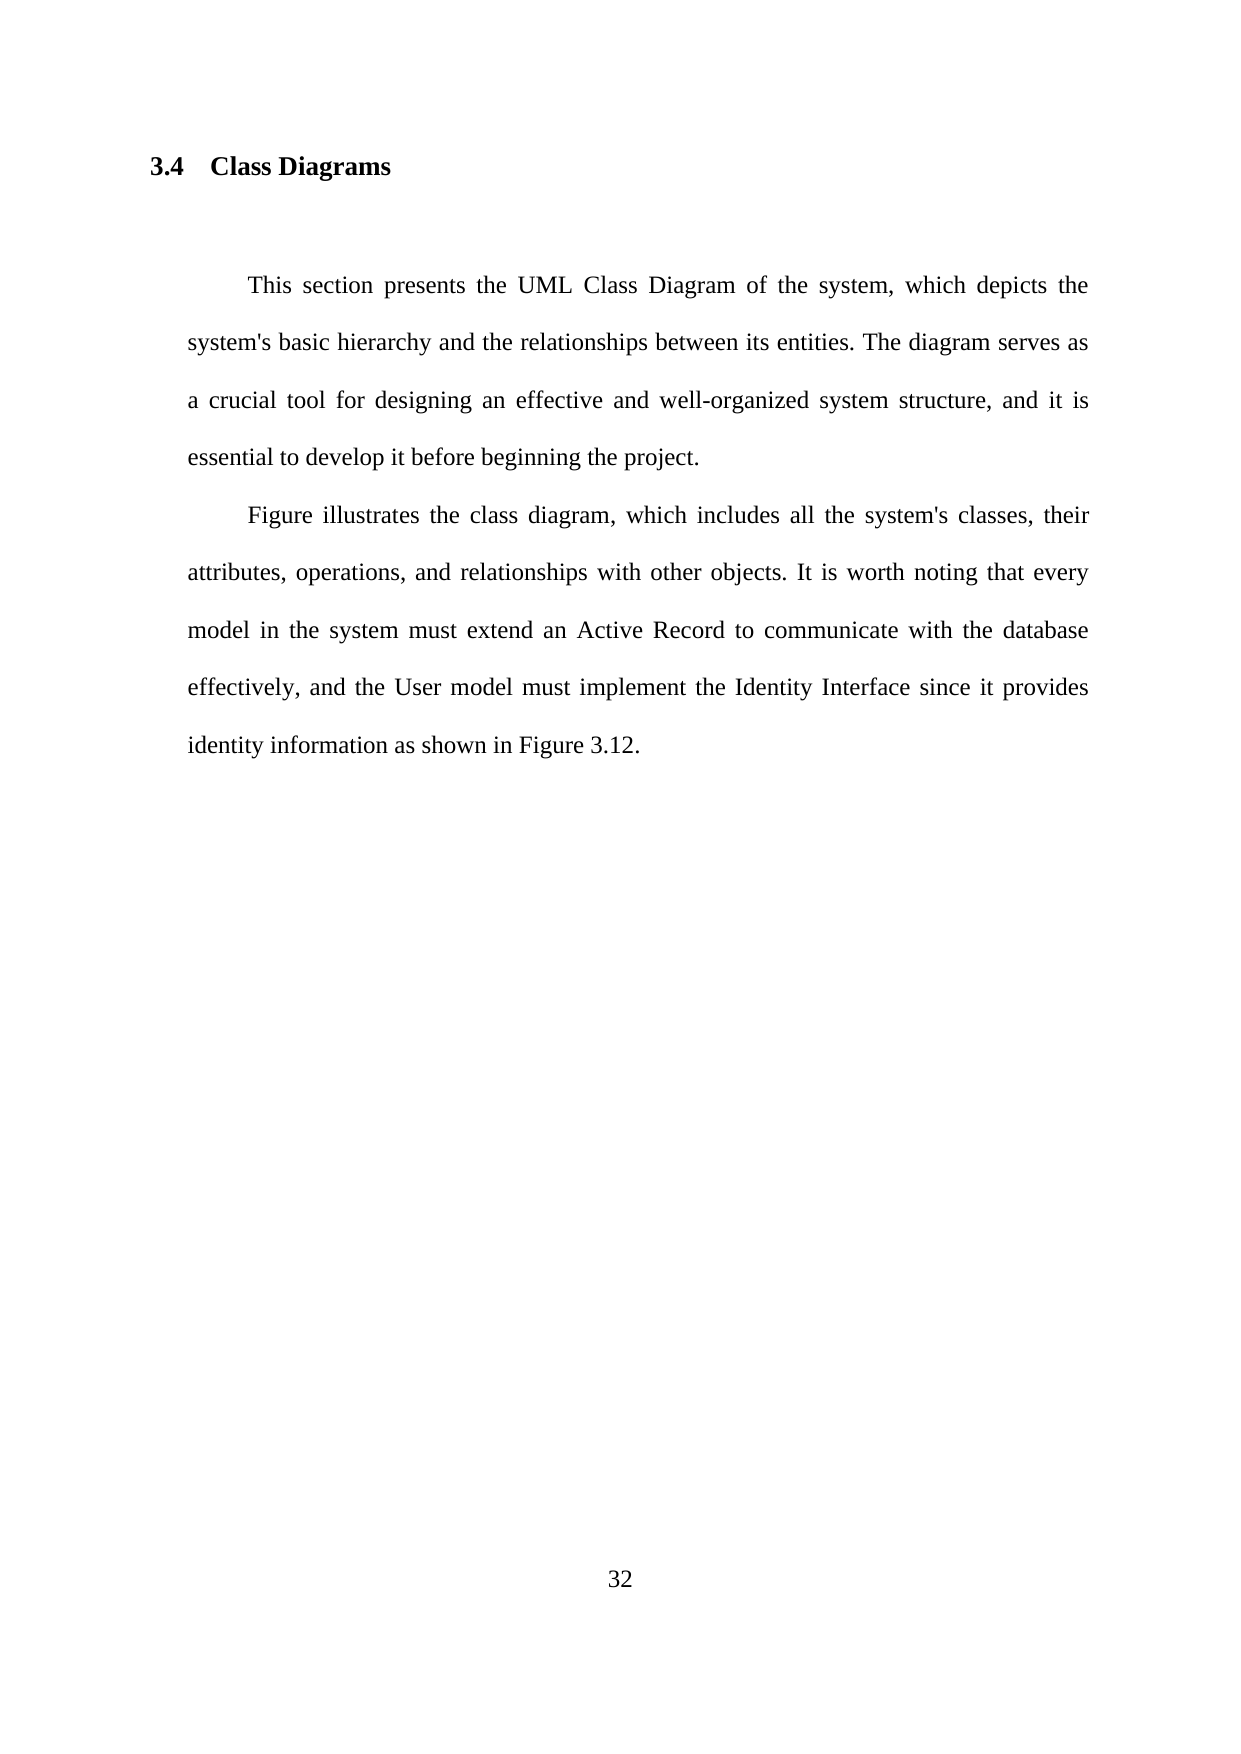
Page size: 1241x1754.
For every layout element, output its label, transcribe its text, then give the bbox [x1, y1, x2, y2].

subtitle Class Diagrams [150, 150, 1090, 181]
list This section presents the UML Class Diagram of the system, which depicts the system's basic hierarchy and the relationships between its entities. The diagram serves as a crucial tool for designing an effective and well-organized system structure, and it is essential to develop it before beginning the project. [187, 270, 1090, 471]
